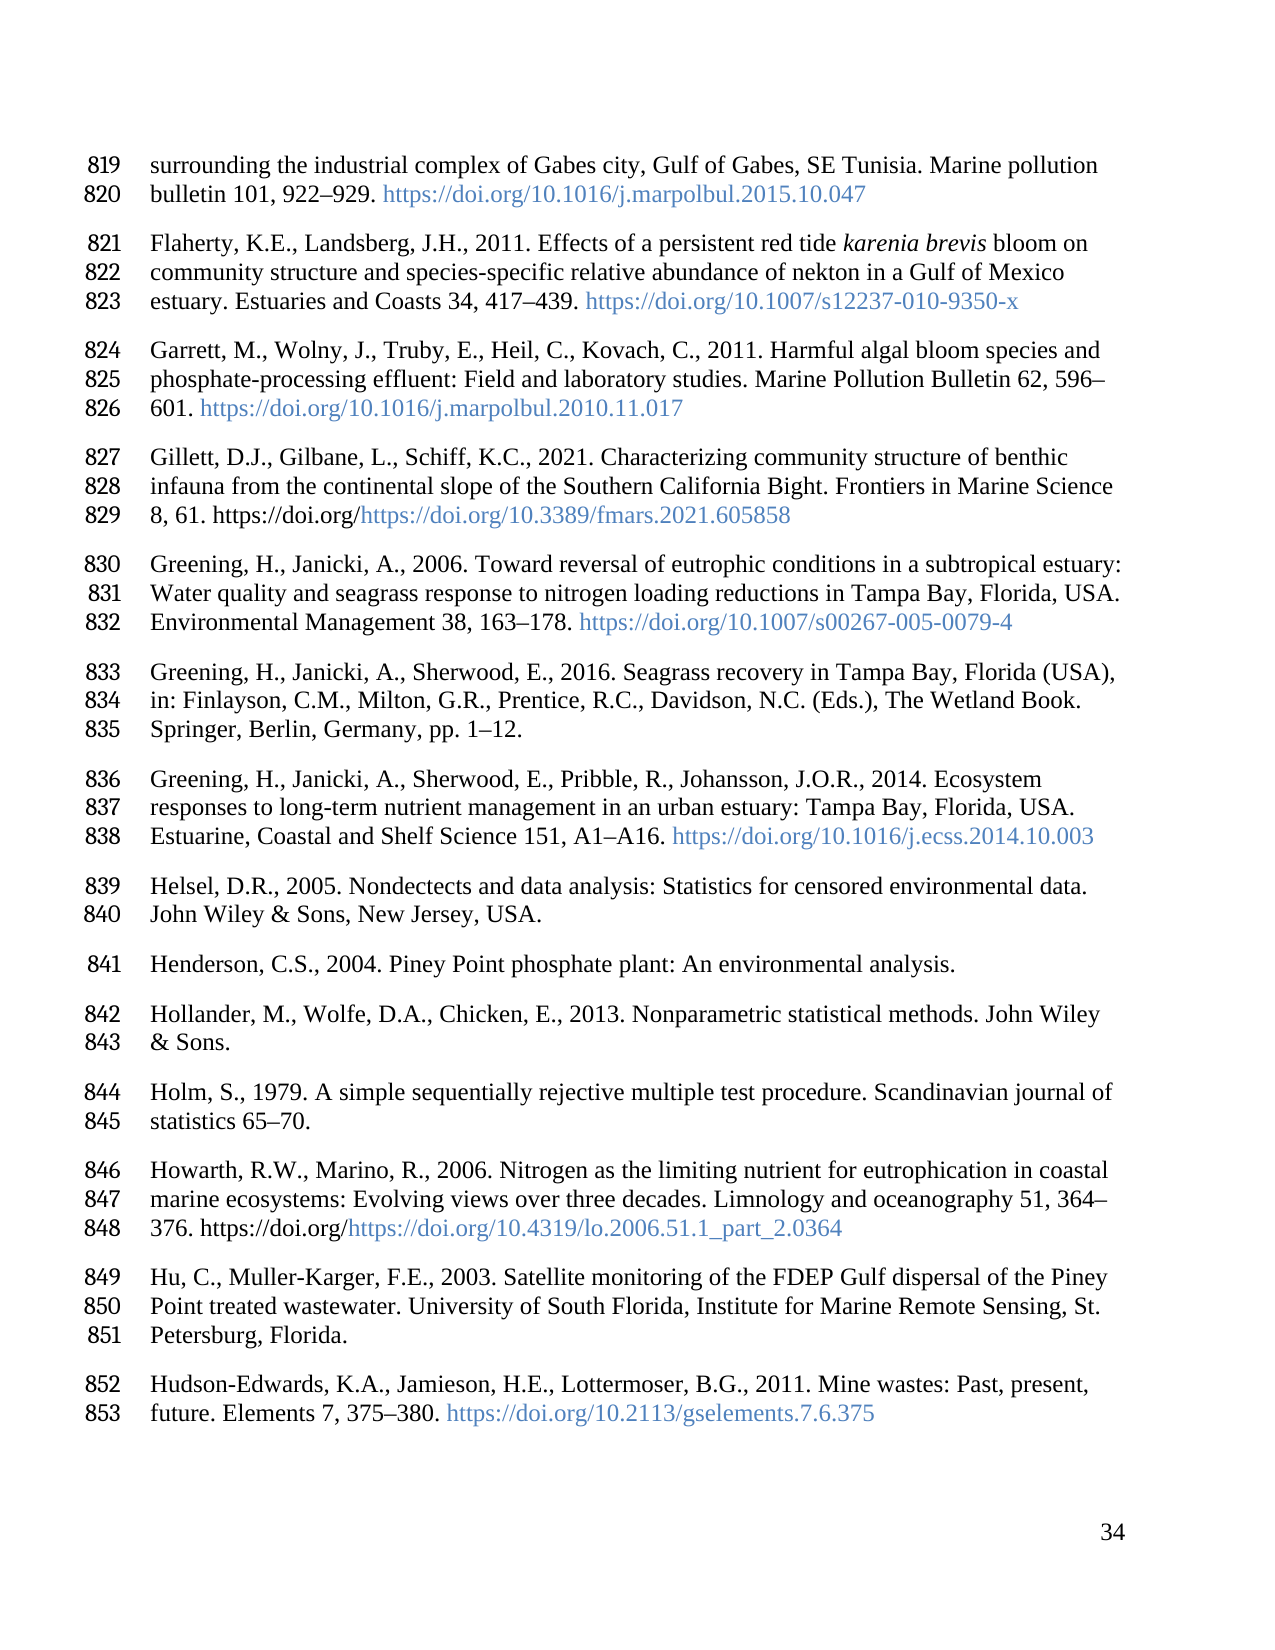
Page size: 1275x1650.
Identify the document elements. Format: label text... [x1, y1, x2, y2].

text Greening, H., Janicki, A., Sherwood, E., Pribble, R., Johansson, J.O.R., 2014. Ecosystem responses to long-term nutrient management in an urban estuary: Tampa Bay, Florida, USA. Estuarine, Coastal and Shelf Science 151, A1–A16. https://doi.org/10.1016/j.ecss.2014.10.003 [150, 764, 1125, 850]
text Hollander, M., Wolfe, D.A., Chicken, E., 2013. Nonparametric statistical methods. John Wiley & Sons. [150, 999, 1125, 1056]
text Holm, S., 1979. A simple sequentially rejective multiple test procedure. Scandinavian journal of statistics 65–70. [150, 1077, 1125, 1134]
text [150, 150, 1125, 207]
text Gillett, D.J., Gilbane, L., Schiff, K.C., 2021. Characterizing community structure of benthic infauna from the continental slope of the Southern California Bight. Frontiers in Marine Science 8, 61. https://doi.org/https://doi.org/10.3389/fmars.2021.605858 [150, 442, 1125, 529]
text Hudson-Edwards, K.A., Jamieson, H.E., Lottermoser, B.G., 2011. Mine wastes: Past, present, future. Elements 7, 375–380. https://doi.org/10.2113/gselements.7.6.375 [150, 1369, 1125, 1427]
text Henderson, C.S., 2004. Piney Point phosphate plant: An environmental analysis. [150, 949, 1125, 978]
text Howarth, R.W., Marino, R., 2006. Nitrogen as the limiting nutrient for eutrophication in coastal marine ecosystems: Evolving views over three decades. Limnology and oceanography 51, 364–376. https://doi.org/https://doi.org/10.4319/lo.2006.51.1_part_2.0364 [150, 1155, 1125, 1242]
text Hu, C., Muller-Karger, F.E., 2003. Satellite monitoring of the FDEP Gulf dispersal of the Piney Point treated wastewater. University of South Florida, Institute for Marine Remote Sensing, St. Petersburg, Florida. [150, 1262, 1125, 1349]
text Helsel, D.R., 2005. Nondectects and data analysis: Statistics for censored environmental data. John Wiley & Sons, New Jersey, USA. [150, 871, 1125, 928]
text Greening, H., Janicki, A., Sherwood, E., 2016. Seagrass recovery in Tampa Bay, Florida (USA), in: Finlayson, C.M., Milton, G.R., Prentice, R.C., Davidson, N.C. (Eds.), The Wetland Book. Springer, Berlin, Germany, pp. 1–12. [150, 657, 1125, 743]
text Flaherty, K.E., Landsberg, J.H., 2011. Effects of a persistent red tide karenia brevis bloom on community structure and species-specific relative abundance of nekton in a Gulf of Mexico estuary. Estuaries and Coasts 34, 417–439. https://doi.org/10.1007/s12237-010-9350-x [150, 228, 1125, 314]
text Garrett, M., Wolny, J., Truby, E., Heil, C., Kovach, C., 2011. Harmful algal bloom species and phosphate-processing effluent: Field and laboratory studies. Marine Pollution Bulletin 62, 596–601. https://doi.org/10.1016/j.marpolbul.2010.11.017 [150, 335, 1125, 422]
text Greening, H., Janicki, A., 2006. Toward reversal of eutrophic conditions in a subtropical estuary: Water quality and seagrass response to nitrogen loading reductions in Tampa Bay, Florida, USA. Environmental Management 38, 163–178. https://doi.org/10.1007/s00267-005-0079-4 [150, 549, 1125, 636]
